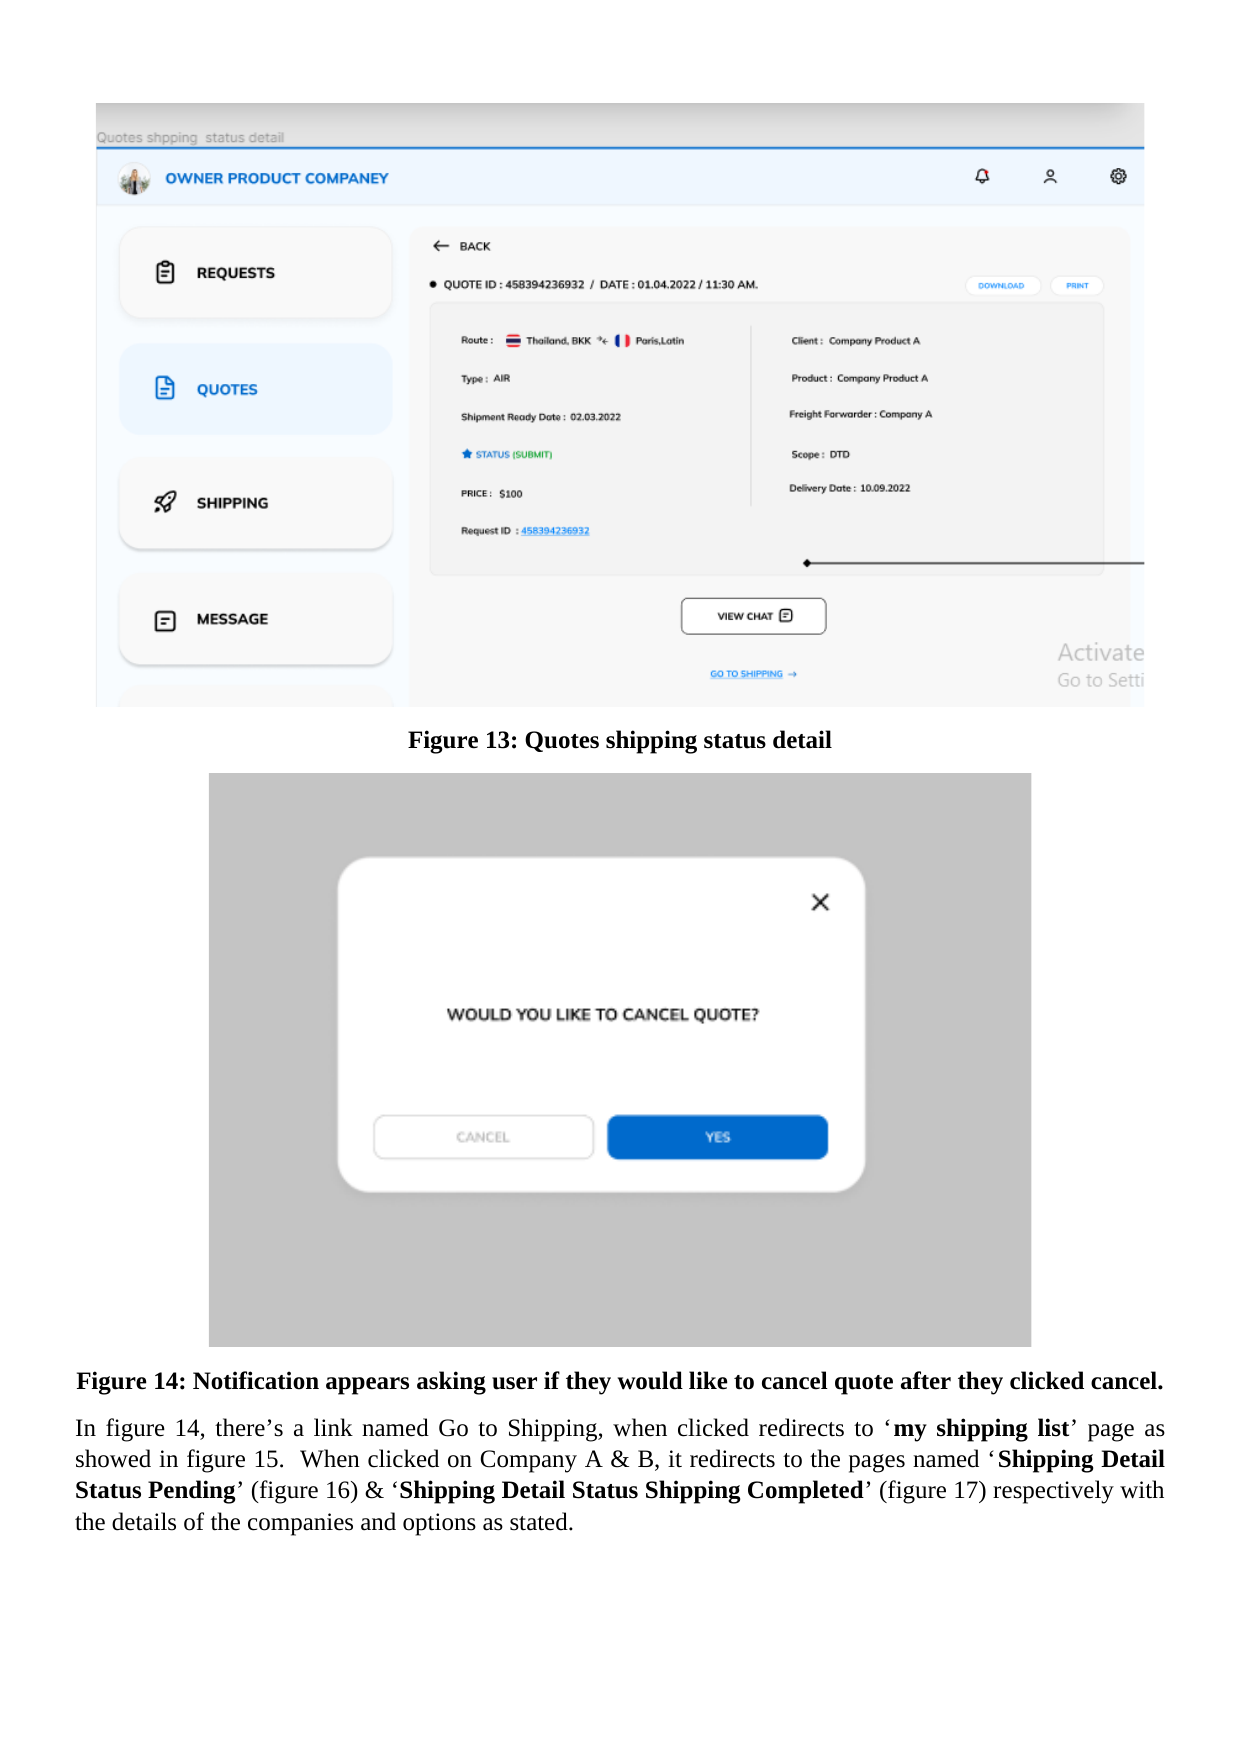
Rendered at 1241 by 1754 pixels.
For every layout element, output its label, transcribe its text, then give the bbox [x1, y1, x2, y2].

text In figure 14, there’s a link named Go to Shipping, when clicked redirects to ‘my shipping list’ page as showed in figure 15. When clicked on Company A & B, it redirects to the pages named ‘Shipping Detail Status Pending’ (figure 16) & ‘Shipping Detail Status Shipping Completed’ (figure 17) respectively with the details of the companies and options as stated. [75, 1413, 1165, 1535]
text Figure 13: Quotes shipping status detail [75, 726, 1165, 754]
text Figure 14: Notification appears asking user if they would like to cancel quote after they clicked cancel. [75, 1366, 1165, 1394]
picture [95, 103, 1145, 707]
picture [208, 773, 1032, 1347]
